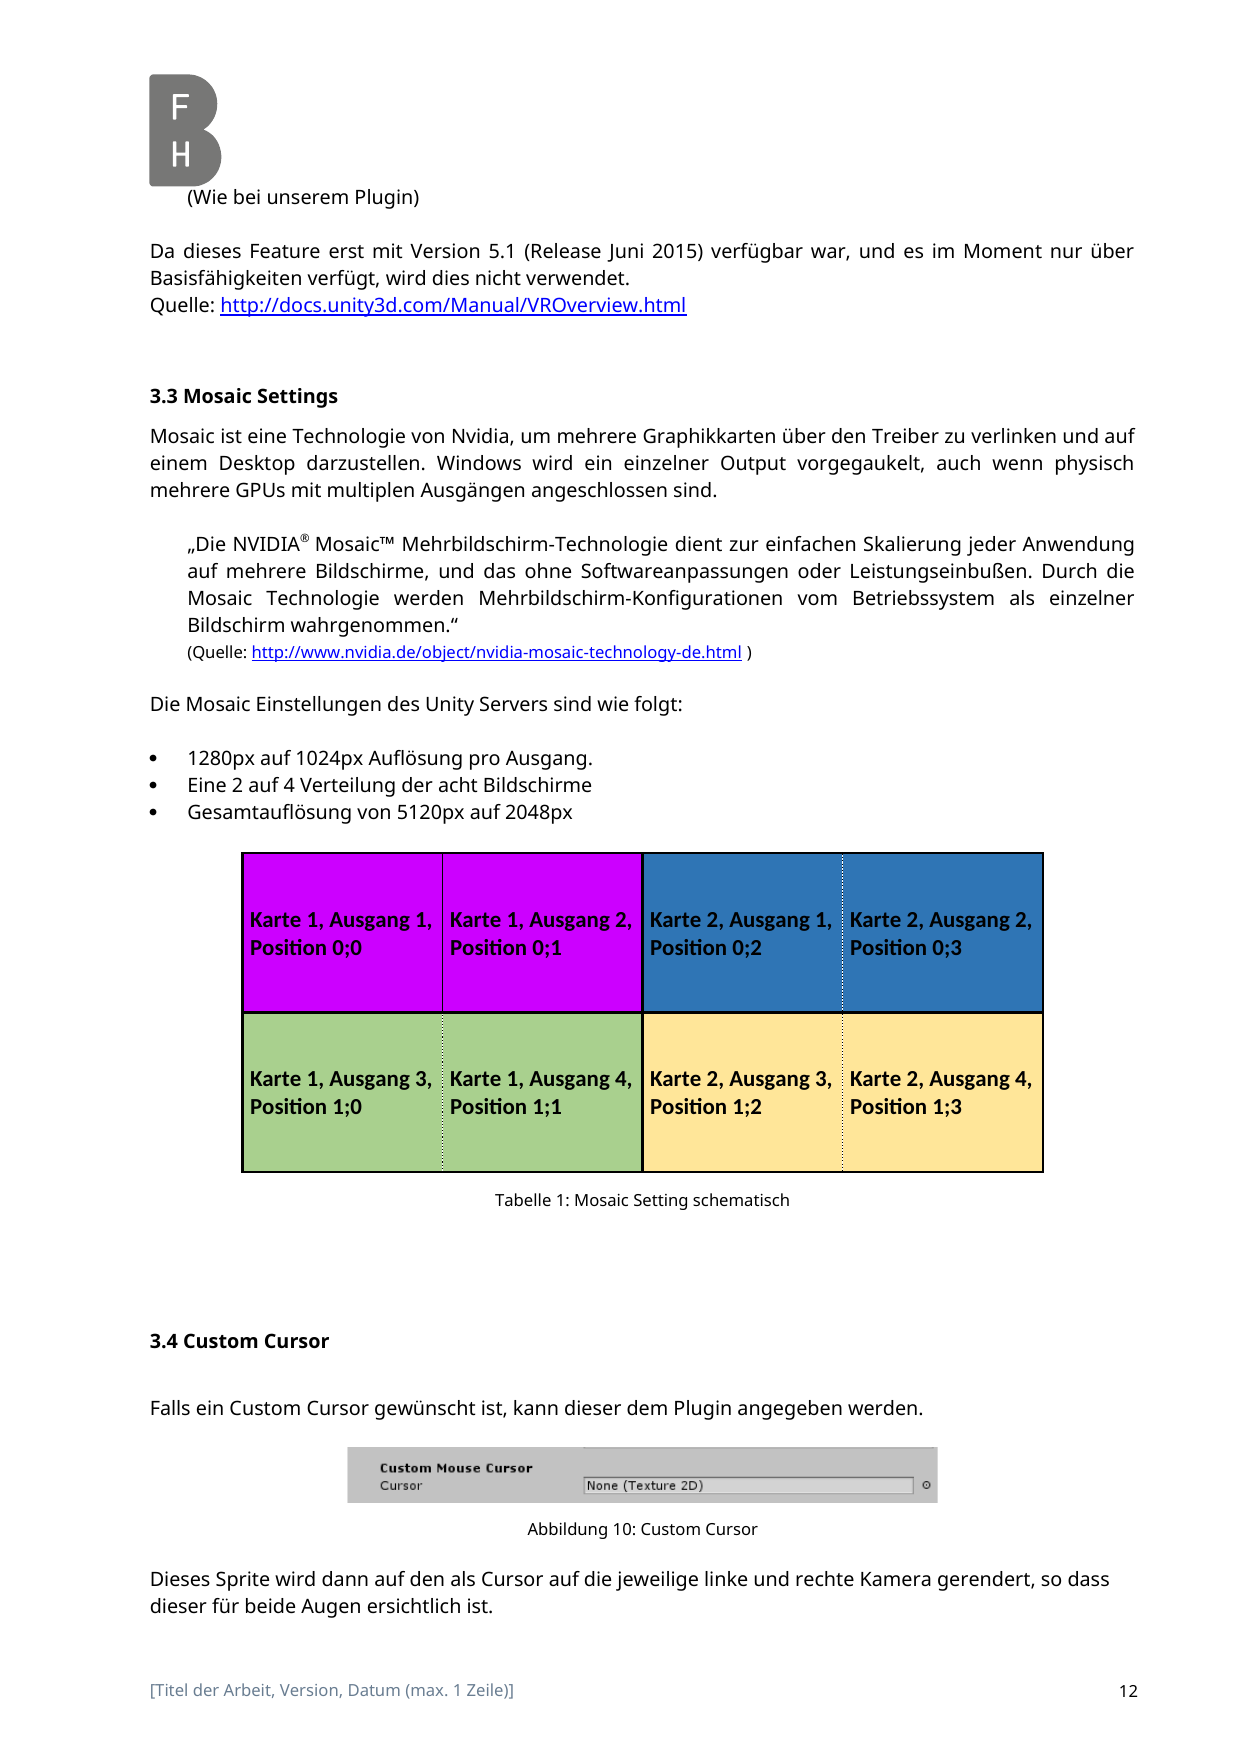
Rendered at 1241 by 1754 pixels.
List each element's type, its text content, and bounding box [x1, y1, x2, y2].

table_header Karte 2, Ausgang 2, Position 0;3 [843, 854, 1042, 1011]
table_header Karte 2, Ausgang 1, Position 0;2 [644, 854, 842, 1011]
text Da dieses Feature erst mit Version 5.1 (Release Juni 2015) verfügbar war, und es im Moment nur über Basisfähigkeiten verfügt, wird dies nicht verwendet. [149, 237, 1136, 291]
list 1280px auf 1024px Auflösung pro Ausgang. [149, 744, 1136, 771]
text Falls ein Custom Cursor gewünscht ist, kann dieser dem Plugin angegeben werden. [149, 1394, 1136, 1421]
text „Die NVIDIA® Mosaic™ Mehrbildschirm-Technologie dient zur einfachen Skalierung jeder Anwendung auf mehrere Bildschirme, und das ohne Softwareanpassungen oder Leistungseinbußen. Durch die Mosaic Technologie werden Mehrbildschirm-Konfigurationen vom Betriebssystem als einzelner Bildschirm wahrgenommen.“ [187, 530, 1136, 638]
table_header Karte 1, Ausgang 2, Position 0;1 [443, 854, 641, 1011]
table_cell Karte 2, Ausgang 3, Position 1;2 [644, 1014, 842, 1171]
subtitle Custom Cursor [149, 1327, 1136, 1354]
text Tabelle : Mosaic Setting schematisch [149, 1185, 1136, 1211]
list Gesamtauflösung von 5120px auf 2048px [149, 798, 1136, 825]
text Die Mosaic Einstellungen des Unity Servers sind wie folgt: [149, 690, 1136, 717]
picture [347, 1447, 938, 1503]
text (Quelle: http://www.nvidia.de/object/nvidia-mosaic-technology-de.html ) [187, 638, 1136, 663]
table_cell Karte 2, Ausgang 4, Position 1;3 [843, 1014, 1042, 1171]
subtitle Mosaic Settings [149, 382, 1136, 409]
text Dieses Sprite wird dann auf den als Cursor auf die jeweilige linke und rechte Kamera gerendert, so dass dieser für beide Augen ersichtlich ist. [149, 1565, 1136, 1619]
list (Wie bei unserem Plugin) [187, 183, 1136, 210]
list Eine 2 auf 4 Verteilung der acht Bildschirme [149, 771, 1136, 798]
table_cell Karte 1, Ausgang 3, Position 1;0 [244, 1014, 442, 1171]
table_header Karte 1, Ausgang 1, Position 0;0 [244, 854, 442, 1011]
table_cell Karte 1, Ausgang 4, Position 1;1 [443, 1014, 641, 1171]
text Quelle: http://docs.unity3d.com/Manual/VROverview.html [149, 291, 1136, 318]
text Mosaic ist eine Technologie von Nvidia, um mehrere Graphikkarten über den Treiber zu verlinken und auf einem Desktop darzustellen. Windows wird ein einzelner Output vorgegaukelt, auch wenn physisch mehrere GPUs mit multiplen Ausgängen angeschlossen sind. [149, 422, 1136, 503]
text Abbildung : Custom Cursor [149, 1515, 1136, 1540]
